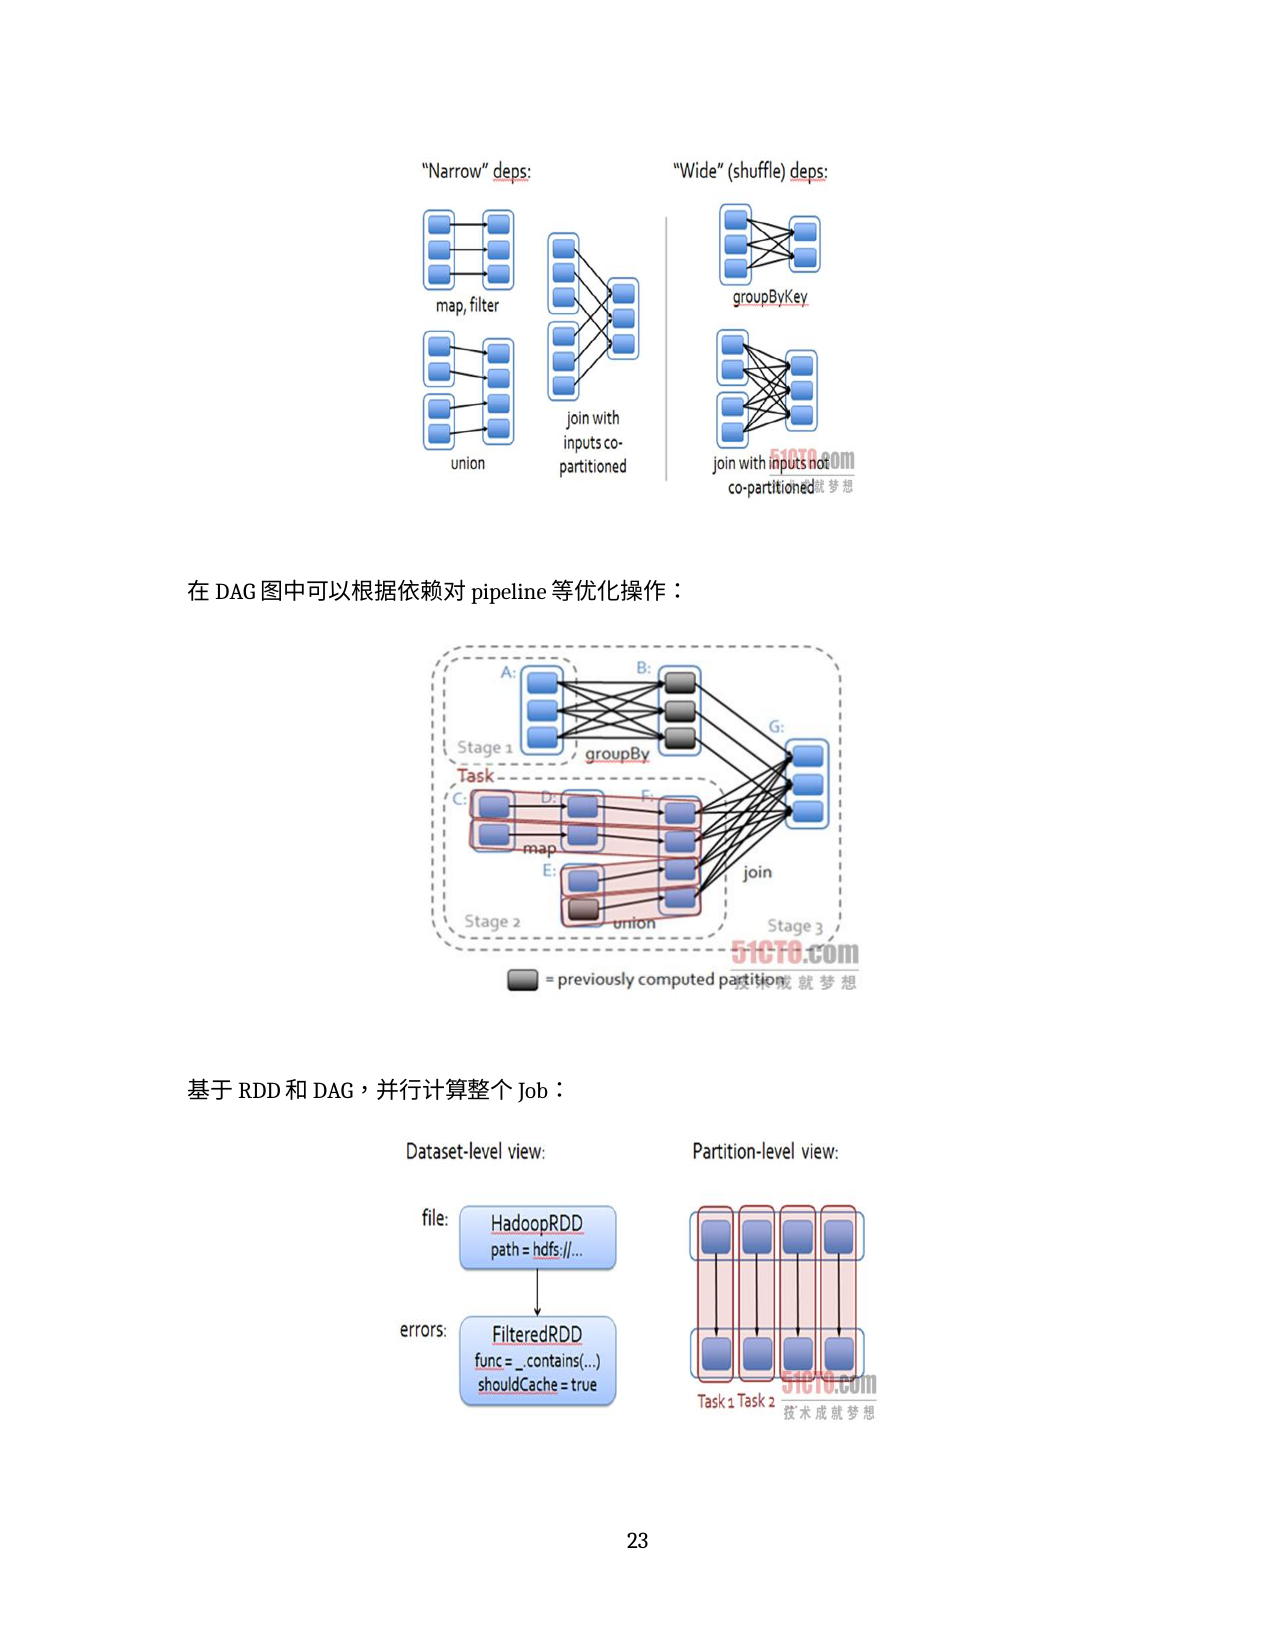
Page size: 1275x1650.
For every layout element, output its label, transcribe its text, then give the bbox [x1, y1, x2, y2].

picture [413, 150, 862, 505]
picture [390, 1128, 885, 1433]
picture [405, 628, 871, 1004]
text 在DAG图中可以根据依赖对pipeline等优化操作： [187, 575, 1087, 606]
text 基于RDD和DAG，并行计算整个Job： [187, 1074, 1087, 1106]
